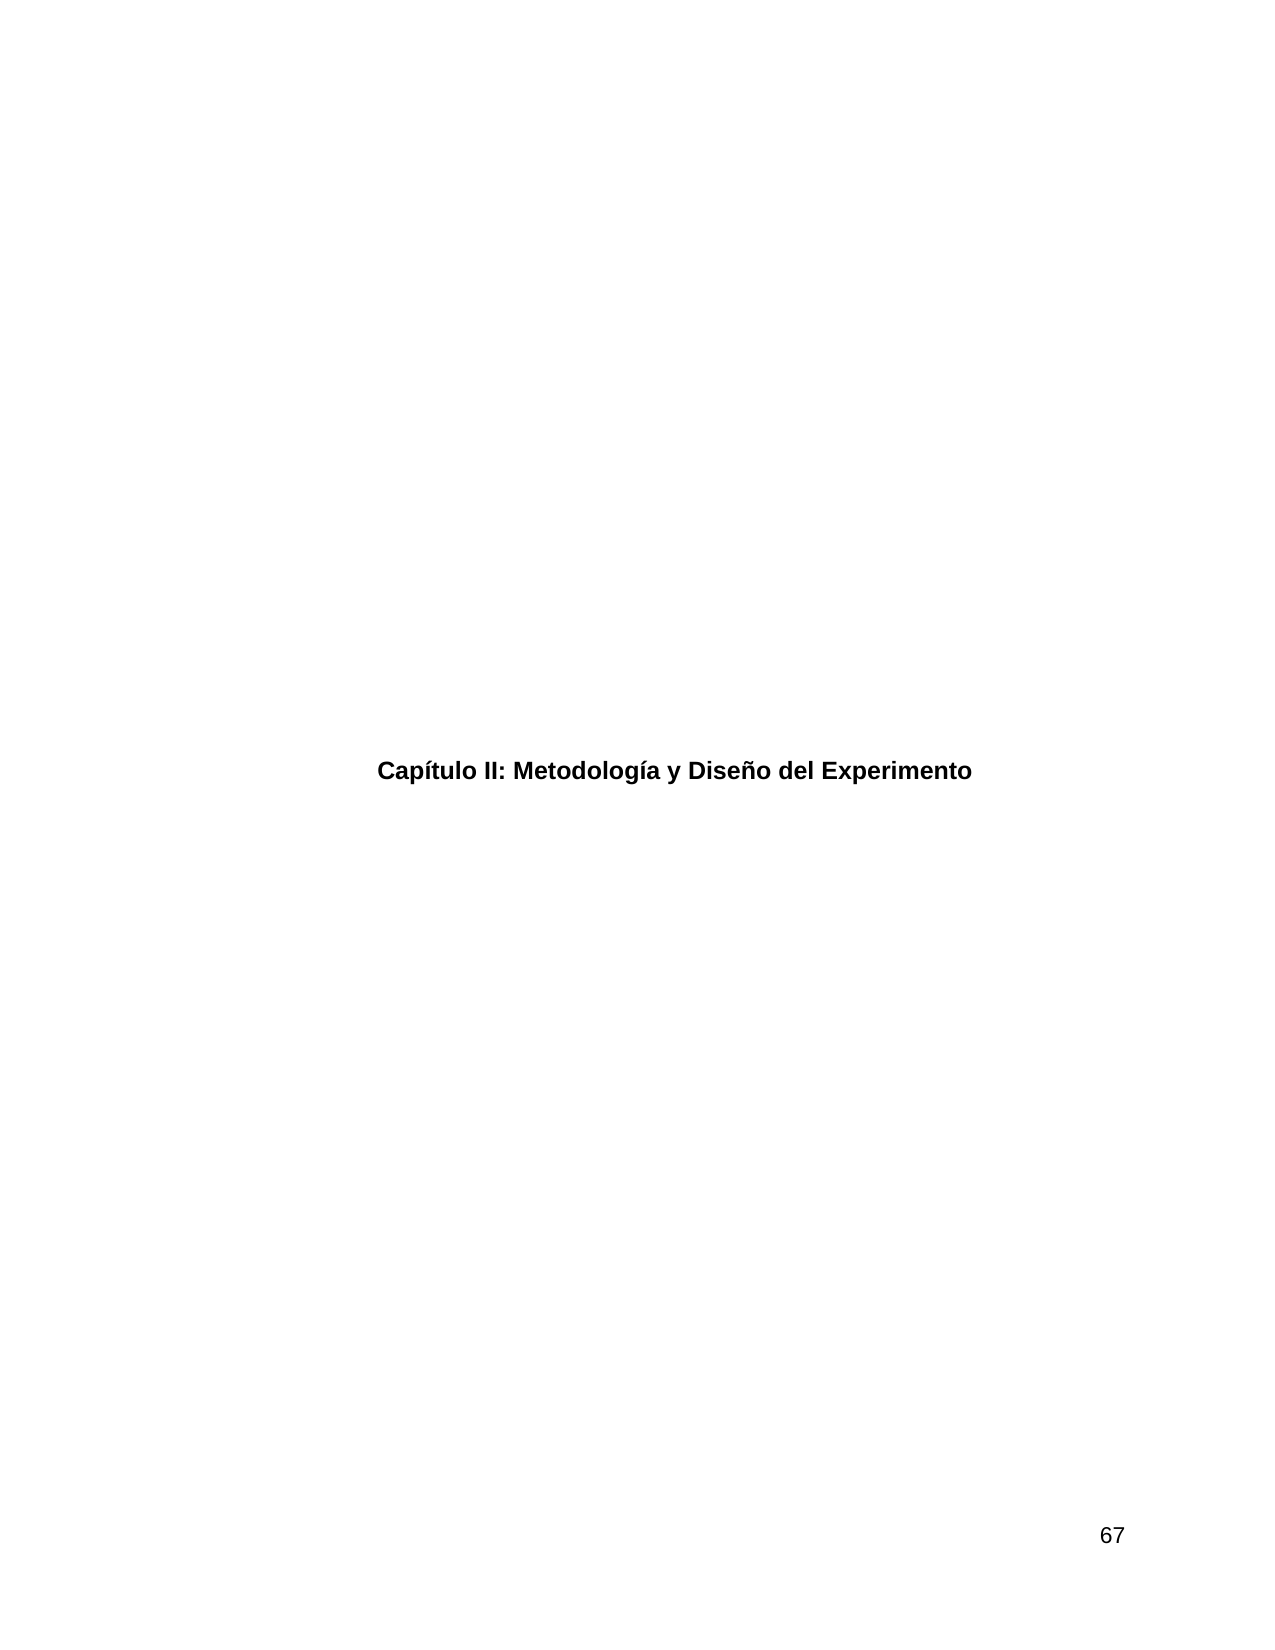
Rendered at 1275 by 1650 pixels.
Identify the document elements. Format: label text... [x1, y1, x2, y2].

subtitle Capítulo II: Metodología y Diseño del Experimento [225, 756, 1125, 784]
